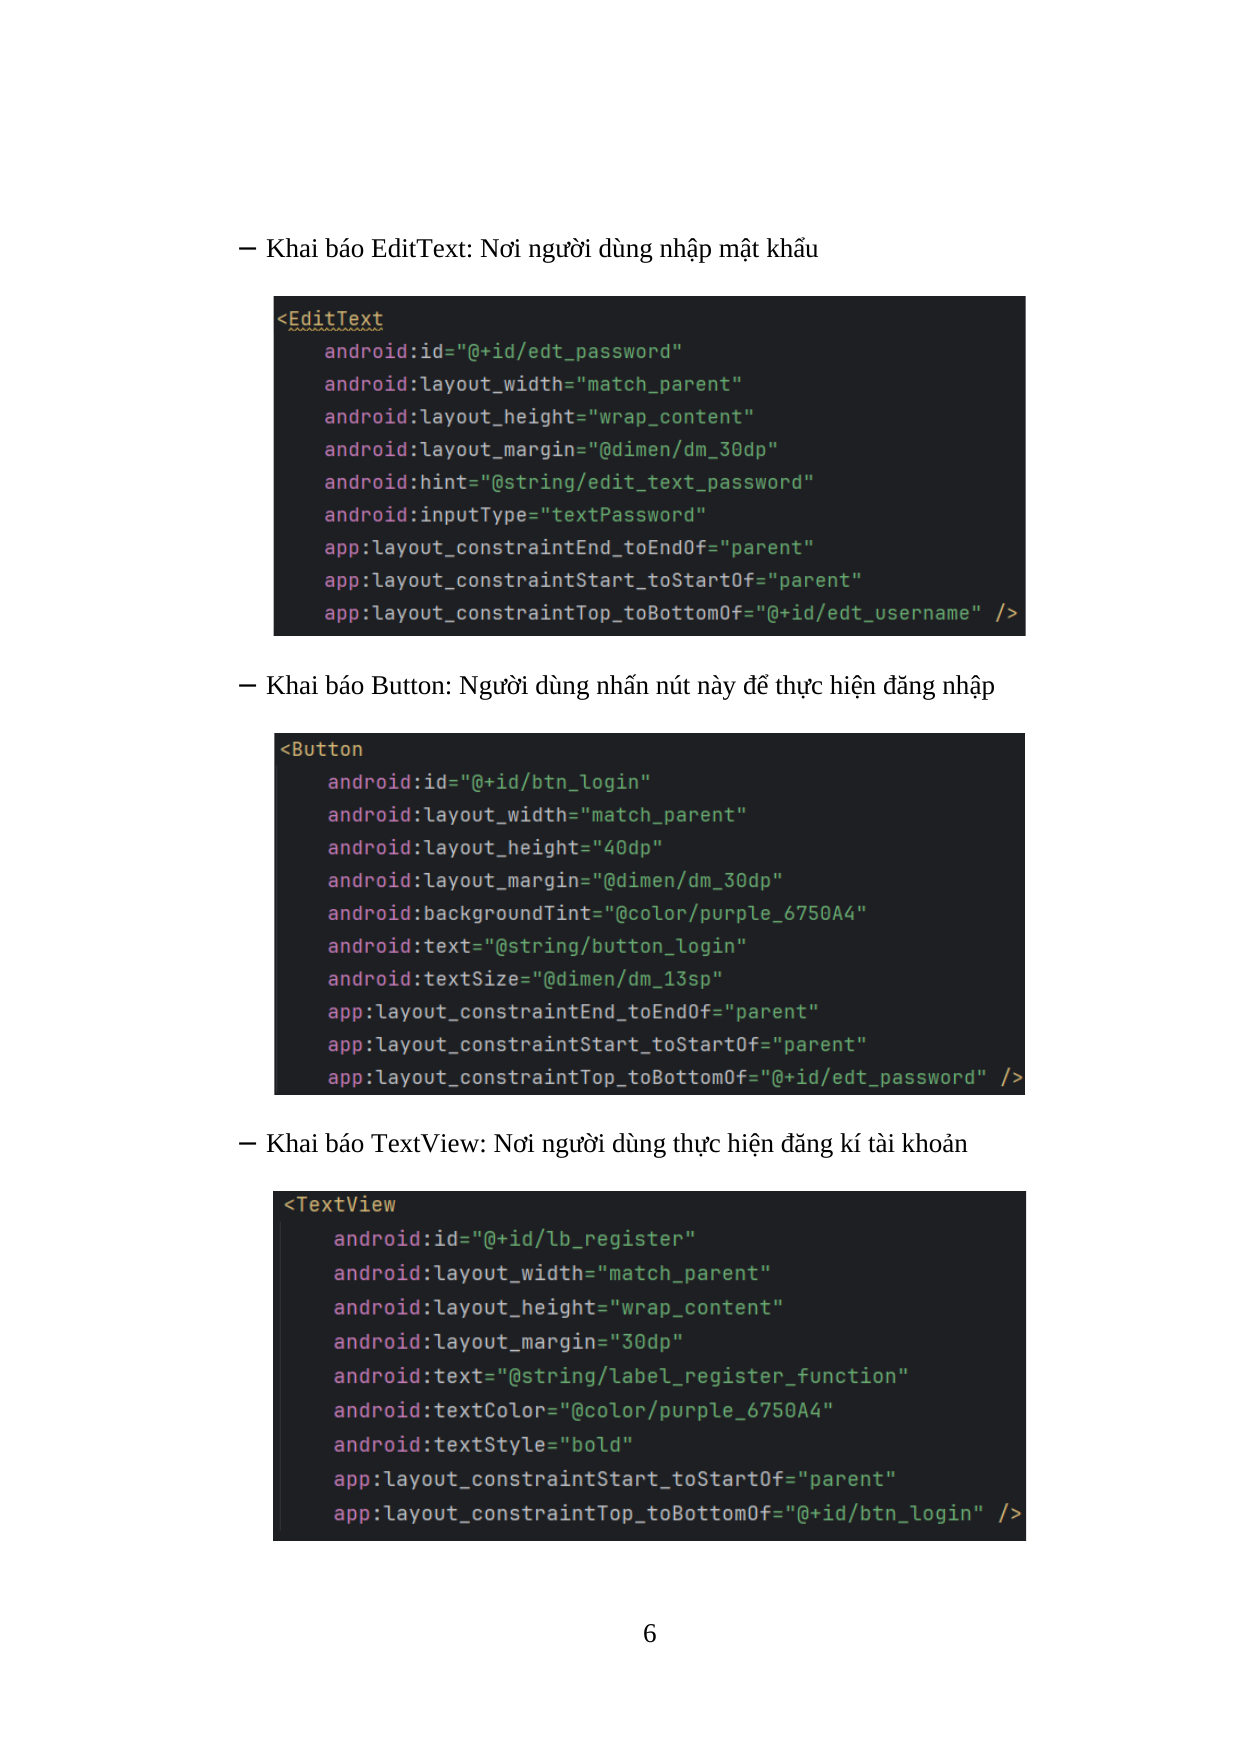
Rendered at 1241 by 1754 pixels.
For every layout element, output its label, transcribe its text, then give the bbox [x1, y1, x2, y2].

text Khai báo Button: Người dùng nhấn nút này để thực hiện đăng nhập [236, 654, 1122, 710]
text Khai báo TextView: Nơi người dùng thực hiện đăng kí tài khoản [236, 1113, 1122, 1168]
picture [273, 296, 1026, 636]
text Khai báo EditText: Nơi người dùng nhập mật khẩu [236, 218, 1122, 273]
picture [273, 1191, 1027, 1541]
picture [274, 733, 1025, 1095]
